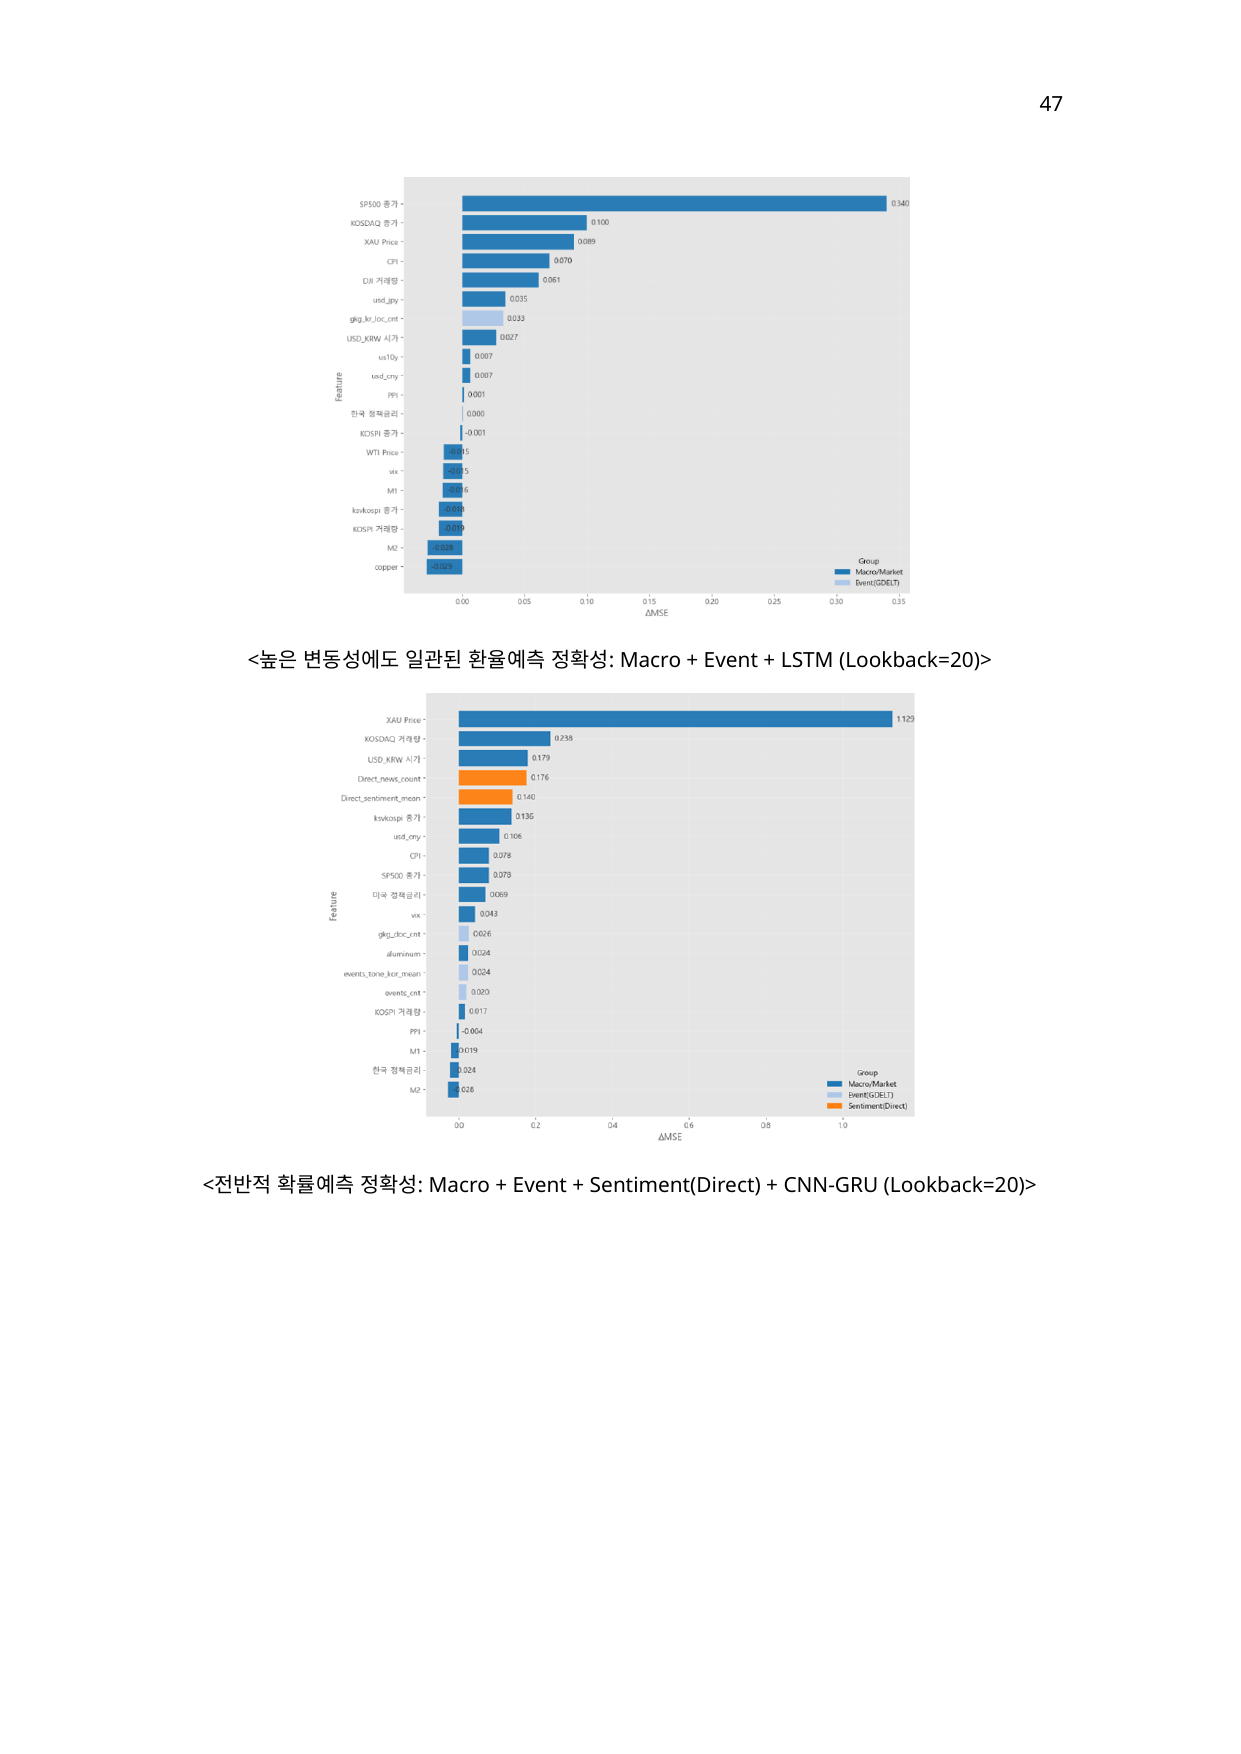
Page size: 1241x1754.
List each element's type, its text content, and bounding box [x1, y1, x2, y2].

table_header <높은 변동성에도 일관된 환율예측 정확성: Macro + Event + LSTM (Lookback=20)> [177, 177, 1062, 693]
table_cell <전반적 확률예측 정확성: Macro + Event + Sentiment(Direct) + CNN-GRU (Lookback=20)> [177, 693, 1062, 1219]
picture [324, 177, 915, 620]
picture [324, 693, 915, 1146]
